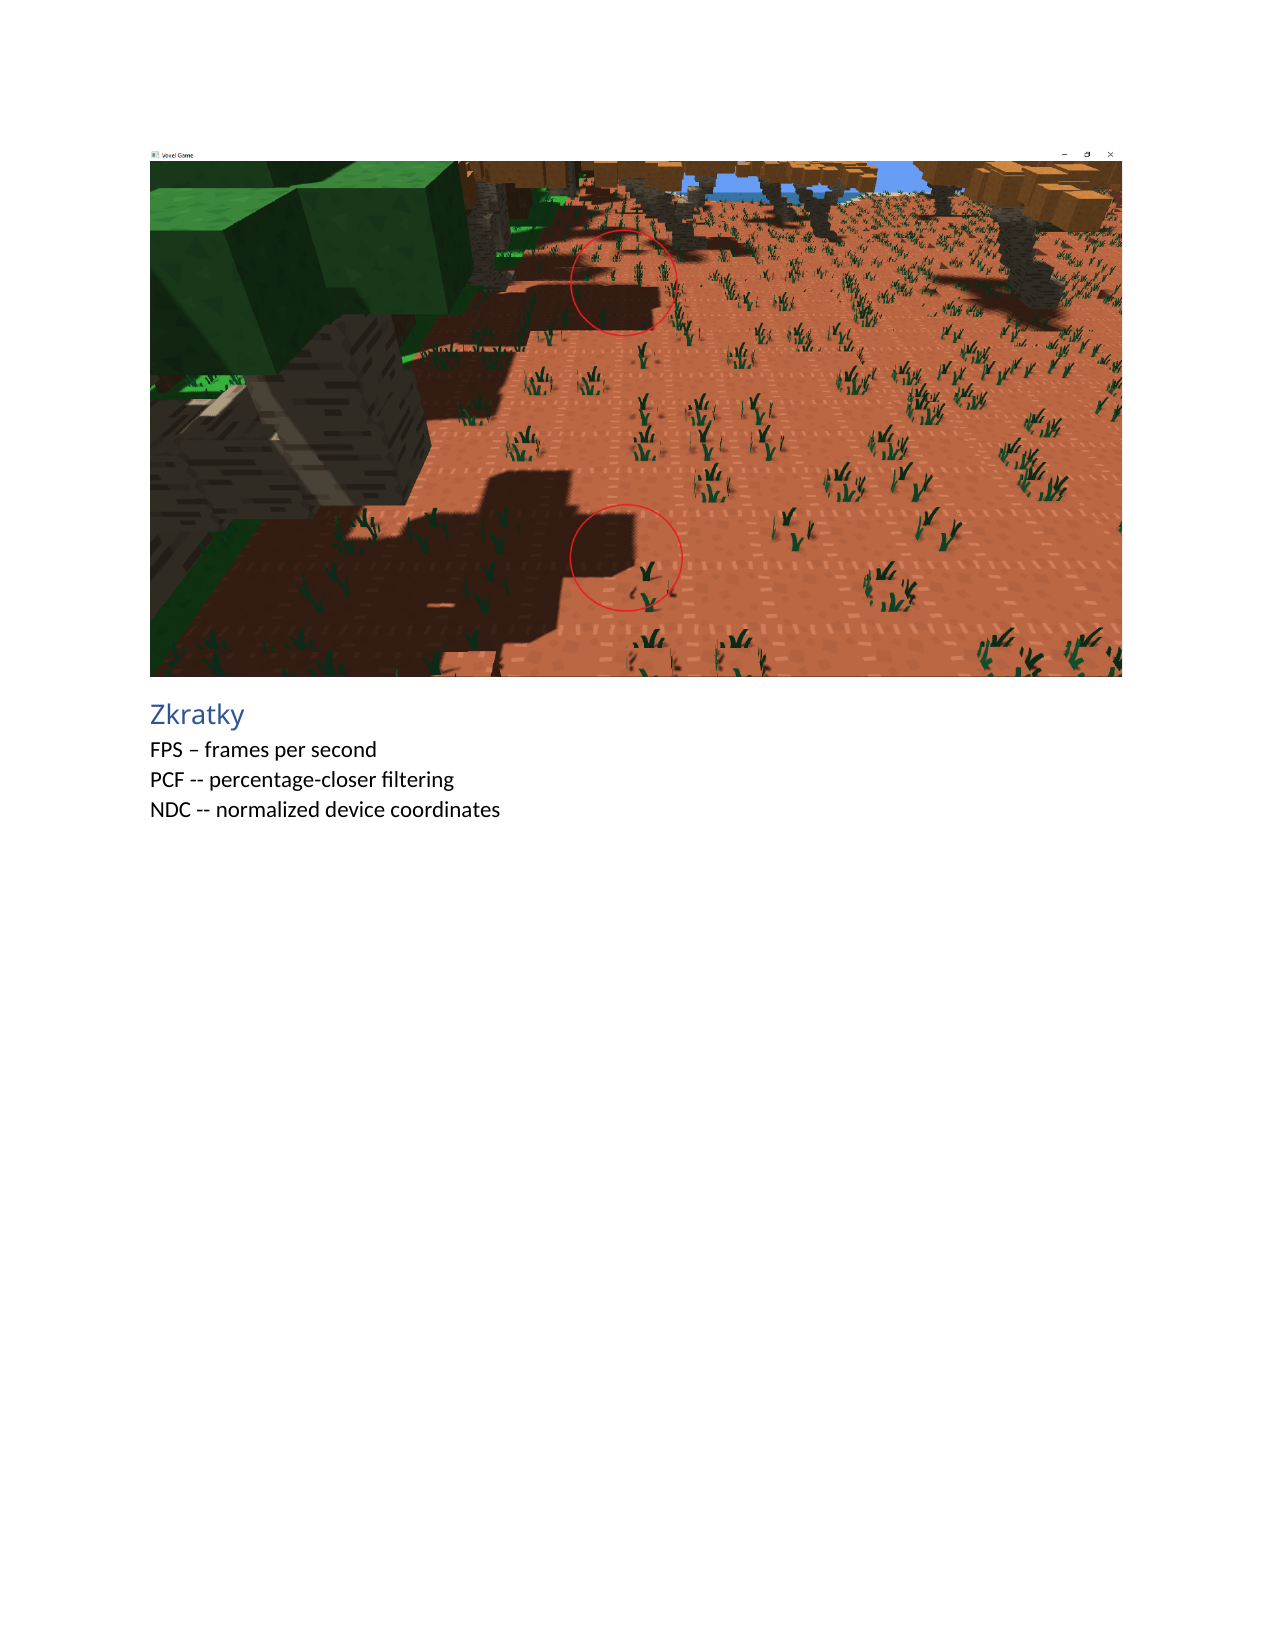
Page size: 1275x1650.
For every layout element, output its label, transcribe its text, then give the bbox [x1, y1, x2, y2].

picture [150, 150, 1123, 677]
subtitle Zkratky [150, 695, 1125, 732]
text FPS – frames per second PCF -- percentage-closer filtering NDC -- normalized device coordinates [150, 735, 1125, 823]
